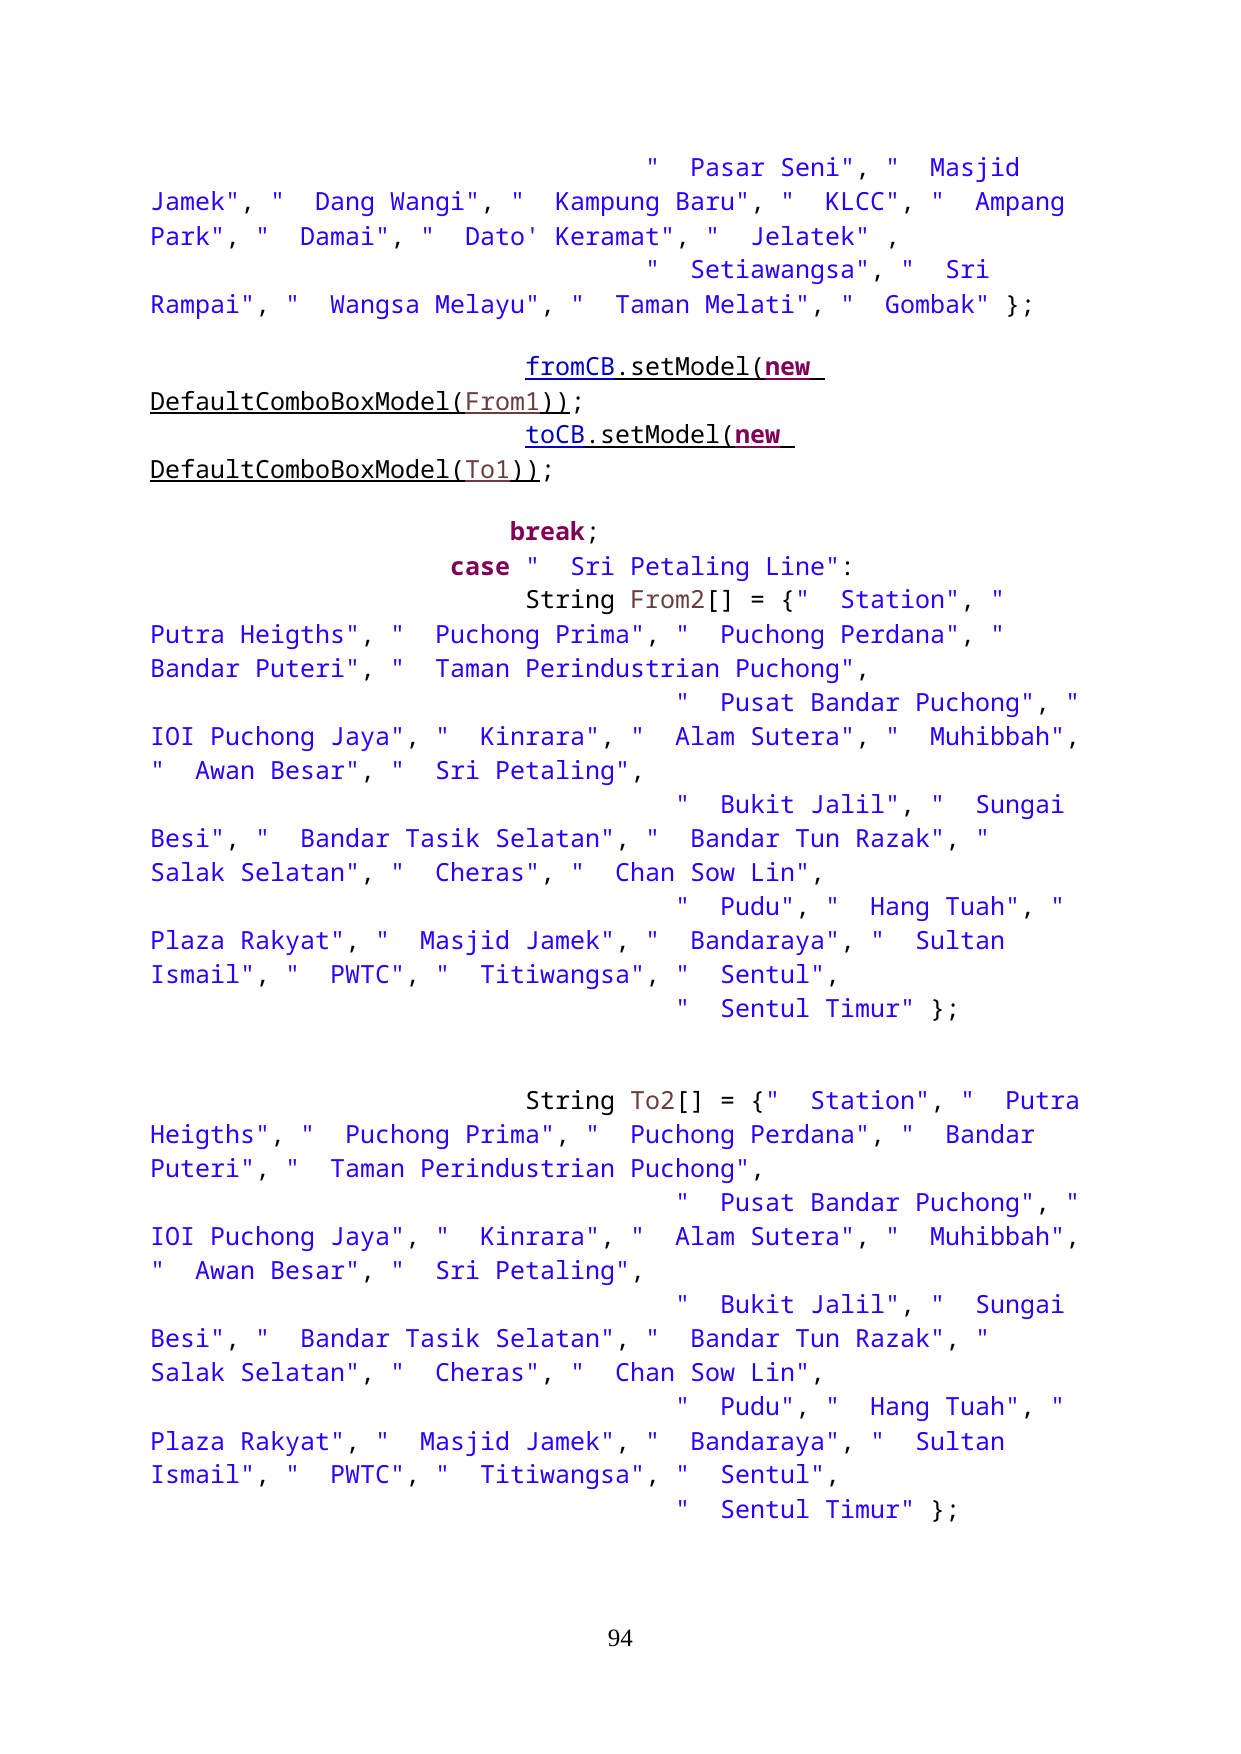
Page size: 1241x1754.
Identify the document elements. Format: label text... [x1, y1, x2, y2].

text break; [150, 514, 1090, 548]
text String To2[] = {" Station", " Putra Heigths", " Puchong Prima", " Puchong Perdana", " Bandar Puteri", " Taman Perindustrian Puchong", [150, 1082, 1090, 1185]
text fromCB.setModel(new DefaultComboBoxModel(From1)); [150, 349, 1090, 417]
text toCB.setModel(new DefaultComboBoxModel(To1)); [150, 417, 1090, 485]
text " Bukit Jalil", " Sungai Besi", " Bandar Tasik Selatan", " Bandar Tun Razak", " Salak Selatan", " Cheras", " Chan Sow Lin", [150, 787, 1090, 889]
text case " Sri Petaling Line": [150, 548, 1090, 582]
text " Pudu", " Hang Tuah", " Plaza Rakyat", " Masjid Jamek", " Bandaraya", " Sultan Ismail", " PWTC", " Titiwangsa", " Sentul", [150, 889, 1090, 991]
text " Pasar Seni", " Masjid Jamek", " Dang Wangi", " Kampung Baru", " KLCC", " Ampang Park", " Damai", " Dato' Keramat", " Jelatek" , [150, 150, 1090, 252]
text " Sentul Timur" }; [150, 991, 1090, 1025]
text " Pudu", " Hang Tuah", " Plaza Rakyat", " Masjid Jamek", " Bandaraya", " Sultan Ismail", " PWTC", " Titiwangsa", " Sentul", [150, 1389, 1090, 1491]
text String From2[] = {" Station", " Putra Heigths", " Puchong Prima", " Puchong Perdana", " Bandar Puteri", " Taman Perindustrian Puchong", [150, 582, 1090, 684]
text " Pusat Bandar Puchong", " IOI Puchong Jaya", " Kinrara", " Alam Sutera", " Muhibbah", " Awan Besar", " Sri Petaling", [150, 684, 1090, 787]
text " Pusat Bandar Puchong", " IOI Puchong Jaya", " Kinrara", " Alam Sutera", " Muhibbah", " Awan Besar", " Sri Petaling", [150, 1185, 1090, 1287]
text " Bukit Jalil", " Sungai Besi", " Bandar Tasik Selatan", " Bandar Tun Razak", " Salak Selatan", " Cheras", " Chan Sow Lin", [150, 1287, 1090, 1389]
text " Setiawangsa", " Sri Rampai", " Wangsa Melayu", " Taman Melati", " Gombak" }; [150, 252, 1090, 320]
text " Sentul Timur" }; [150, 1491, 1090, 1525]
